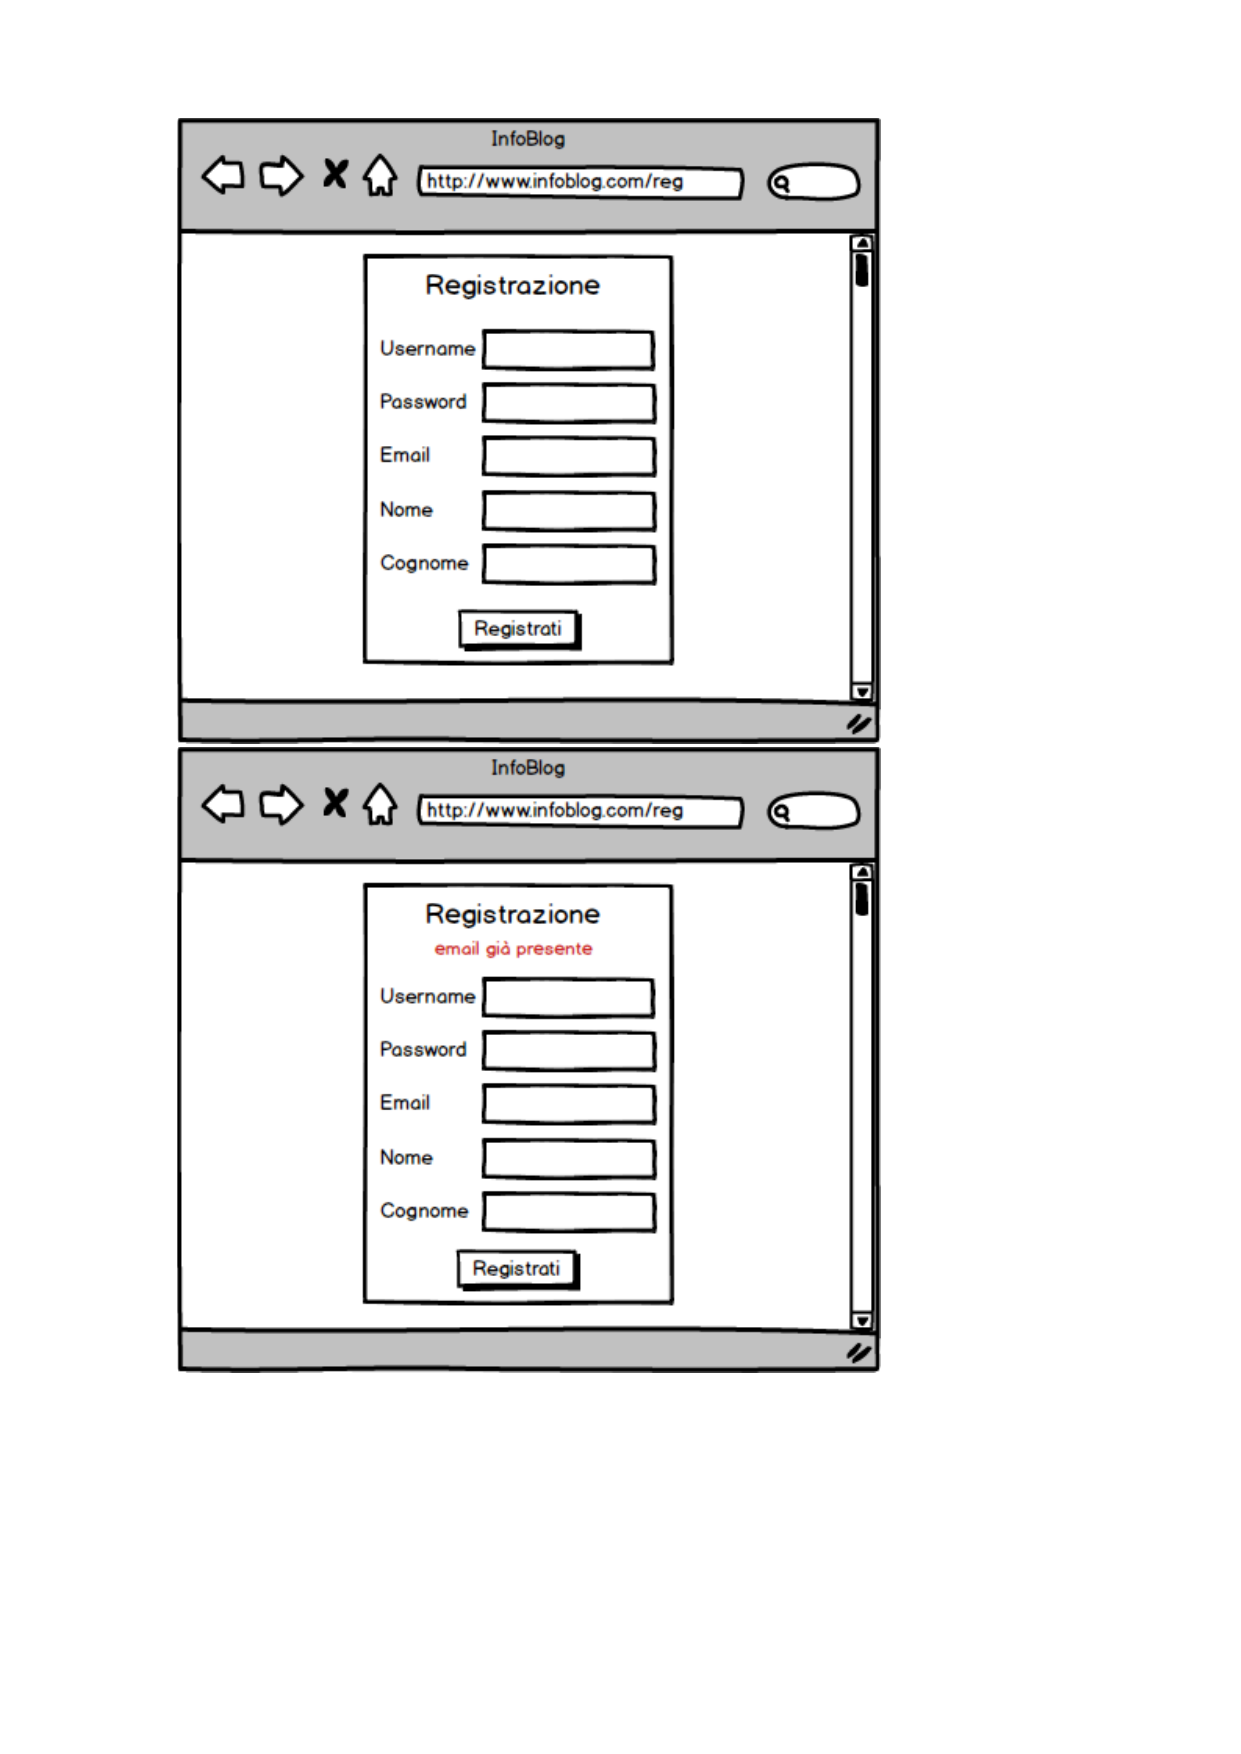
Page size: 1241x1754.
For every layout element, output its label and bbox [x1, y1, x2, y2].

picture [177, 118, 881, 744]
picture [177, 747, 881, 1373]
